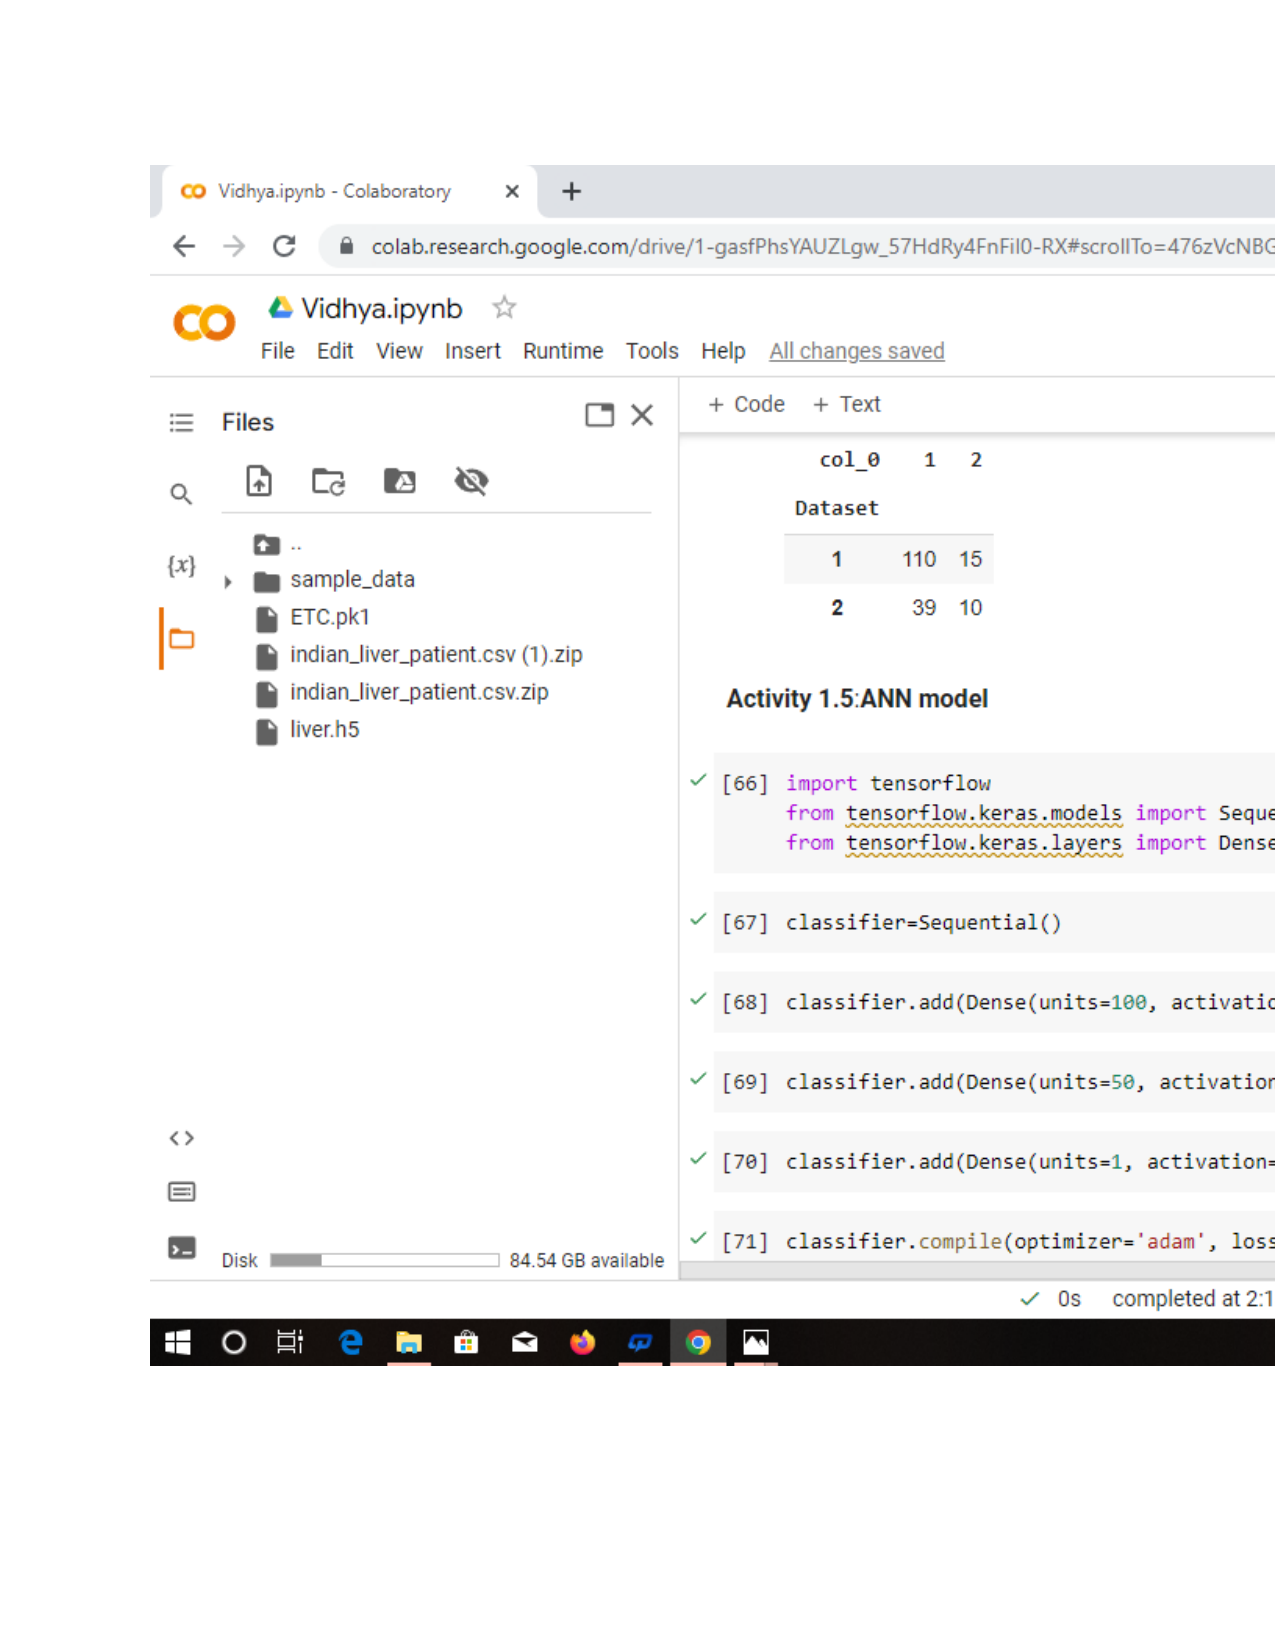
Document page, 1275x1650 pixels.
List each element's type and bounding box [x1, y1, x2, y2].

picture [150, 165, 1275, 1366]
